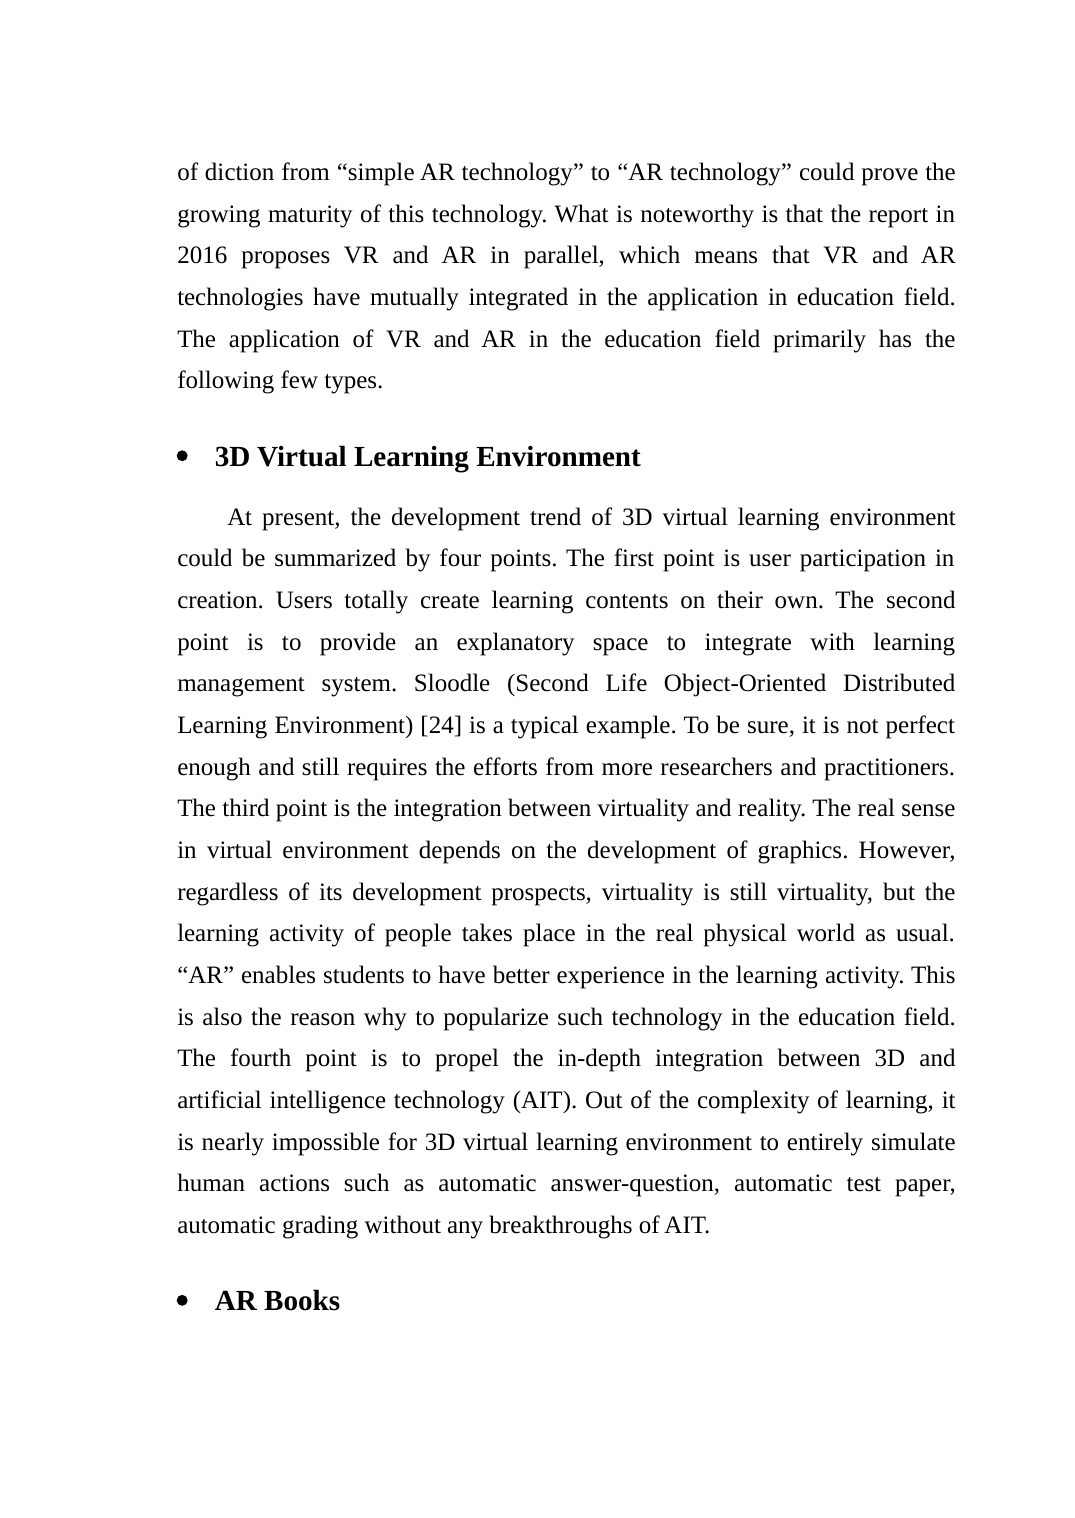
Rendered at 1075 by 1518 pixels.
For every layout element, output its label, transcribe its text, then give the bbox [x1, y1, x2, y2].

list 3D Virtual Learning Environment [177, 439, 956, 472]
text At present, the development trend of 3D virtual learning environment could be summarized by four points. The first point is user participation in creation. Users totally create learning contents on their own. The second point is to provide an explanatory space to integrate with learning management system. Sloodle (Second Life Object-Oriented Distributed Learning Environment) [24] is a typical example. To be sure, it is not perfect enough and still requires the efforts from more researchers and practitioners. The third point is the integration between virtuality and reality. The real sense in virtual environment depends on the development of graphics. However, regardless of its development prospects, virtuality is still virtuality, but the learning activity of people takes place in the real physical world as usual. “AR” enables students to have better experience in the learning activity. This is also the reason why to popularize such technology in the education field. The fourth point is to propel the in-depth integration between 3D and artificial intelligence technology (AIT). Out of the complexity of learning, it is nearly impossible for 3D virtual learning environment to entirely simulate human actions such as automatic answer-question, automatic test paper, automatic grading without any breakthroughs of AIT. [177, 492, 956, 1242]
list AR Books [177, 1283, 956, 1317]
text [177, 147, 956, 397]
